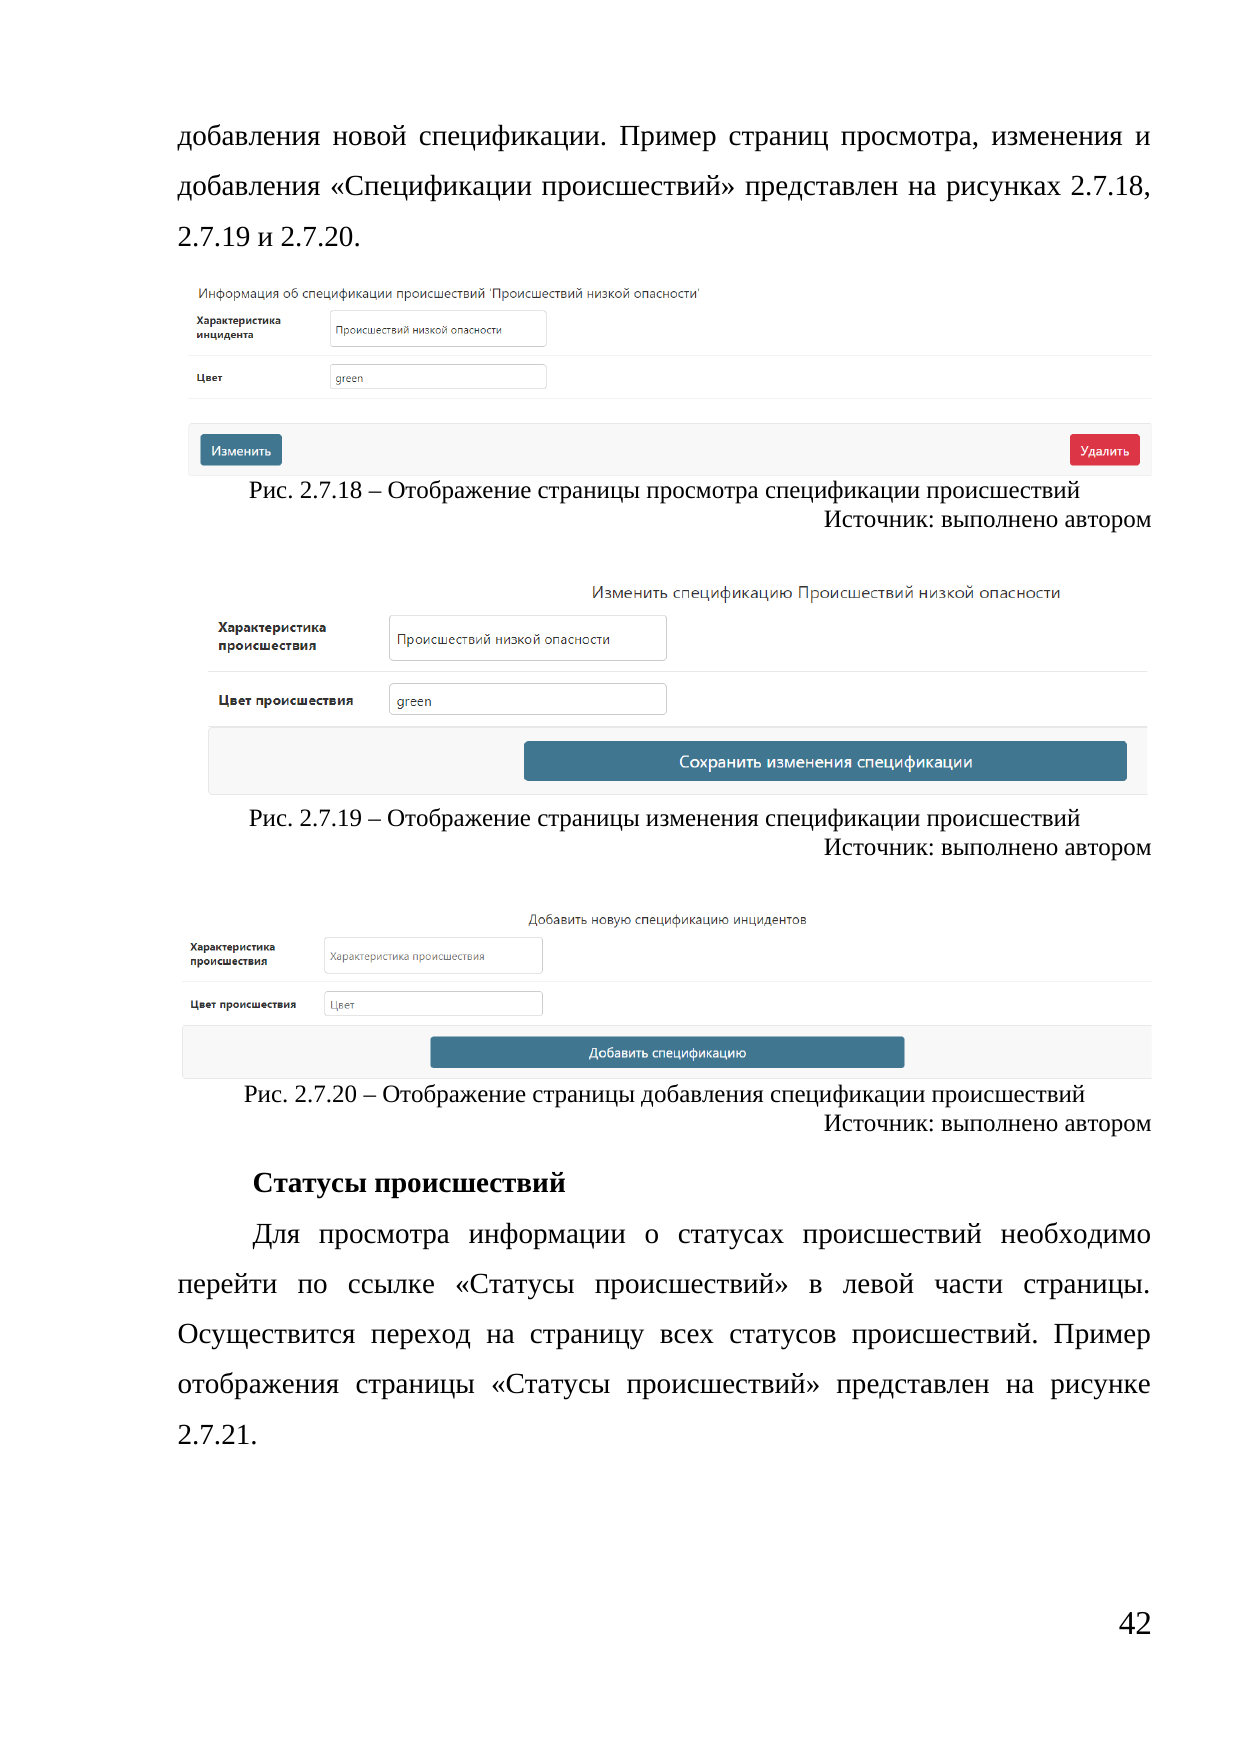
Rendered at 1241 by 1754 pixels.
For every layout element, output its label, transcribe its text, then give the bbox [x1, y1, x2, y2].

text Для просмотра информации о статусах происшествий необходимо перейти по ссылке «Статусы происшествий» в левой части страницы. Осуществится переход на страницу всех статусов происшествий. Пример отображения страницы «Статусы происшествий» представлен на рисунке 2.7.21. [177, 1216, 1152, 1451]
text Источник: выполнено автором [177, 832, 1152, 861]
picture [181, 561, 1148, 804]
picture [177, 269, 1152, 476]
text Источник: выполнено автором [177, 1108, 1152, 1137]
text Статусы происшествий [177, 1165, 1152, 1199]
picture [177, 894, 1152, 1080]
text Рис. 2.7.20 – Отображение страницы добавления спецификации происшествий [177, 1080, 1152, 1108]
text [177, 118, 1152, 252]
text Рис. 2.7.18 – Отображение страницы просмотра спецификации происшествий [177, 476, 1152, 504]
text Рис. 2.7.19 – Отображение страницы изменения спецификации происшествий [177, 803, 1152, 832]
text Источник: выполнено автором [177, 504, 1152, 533]
